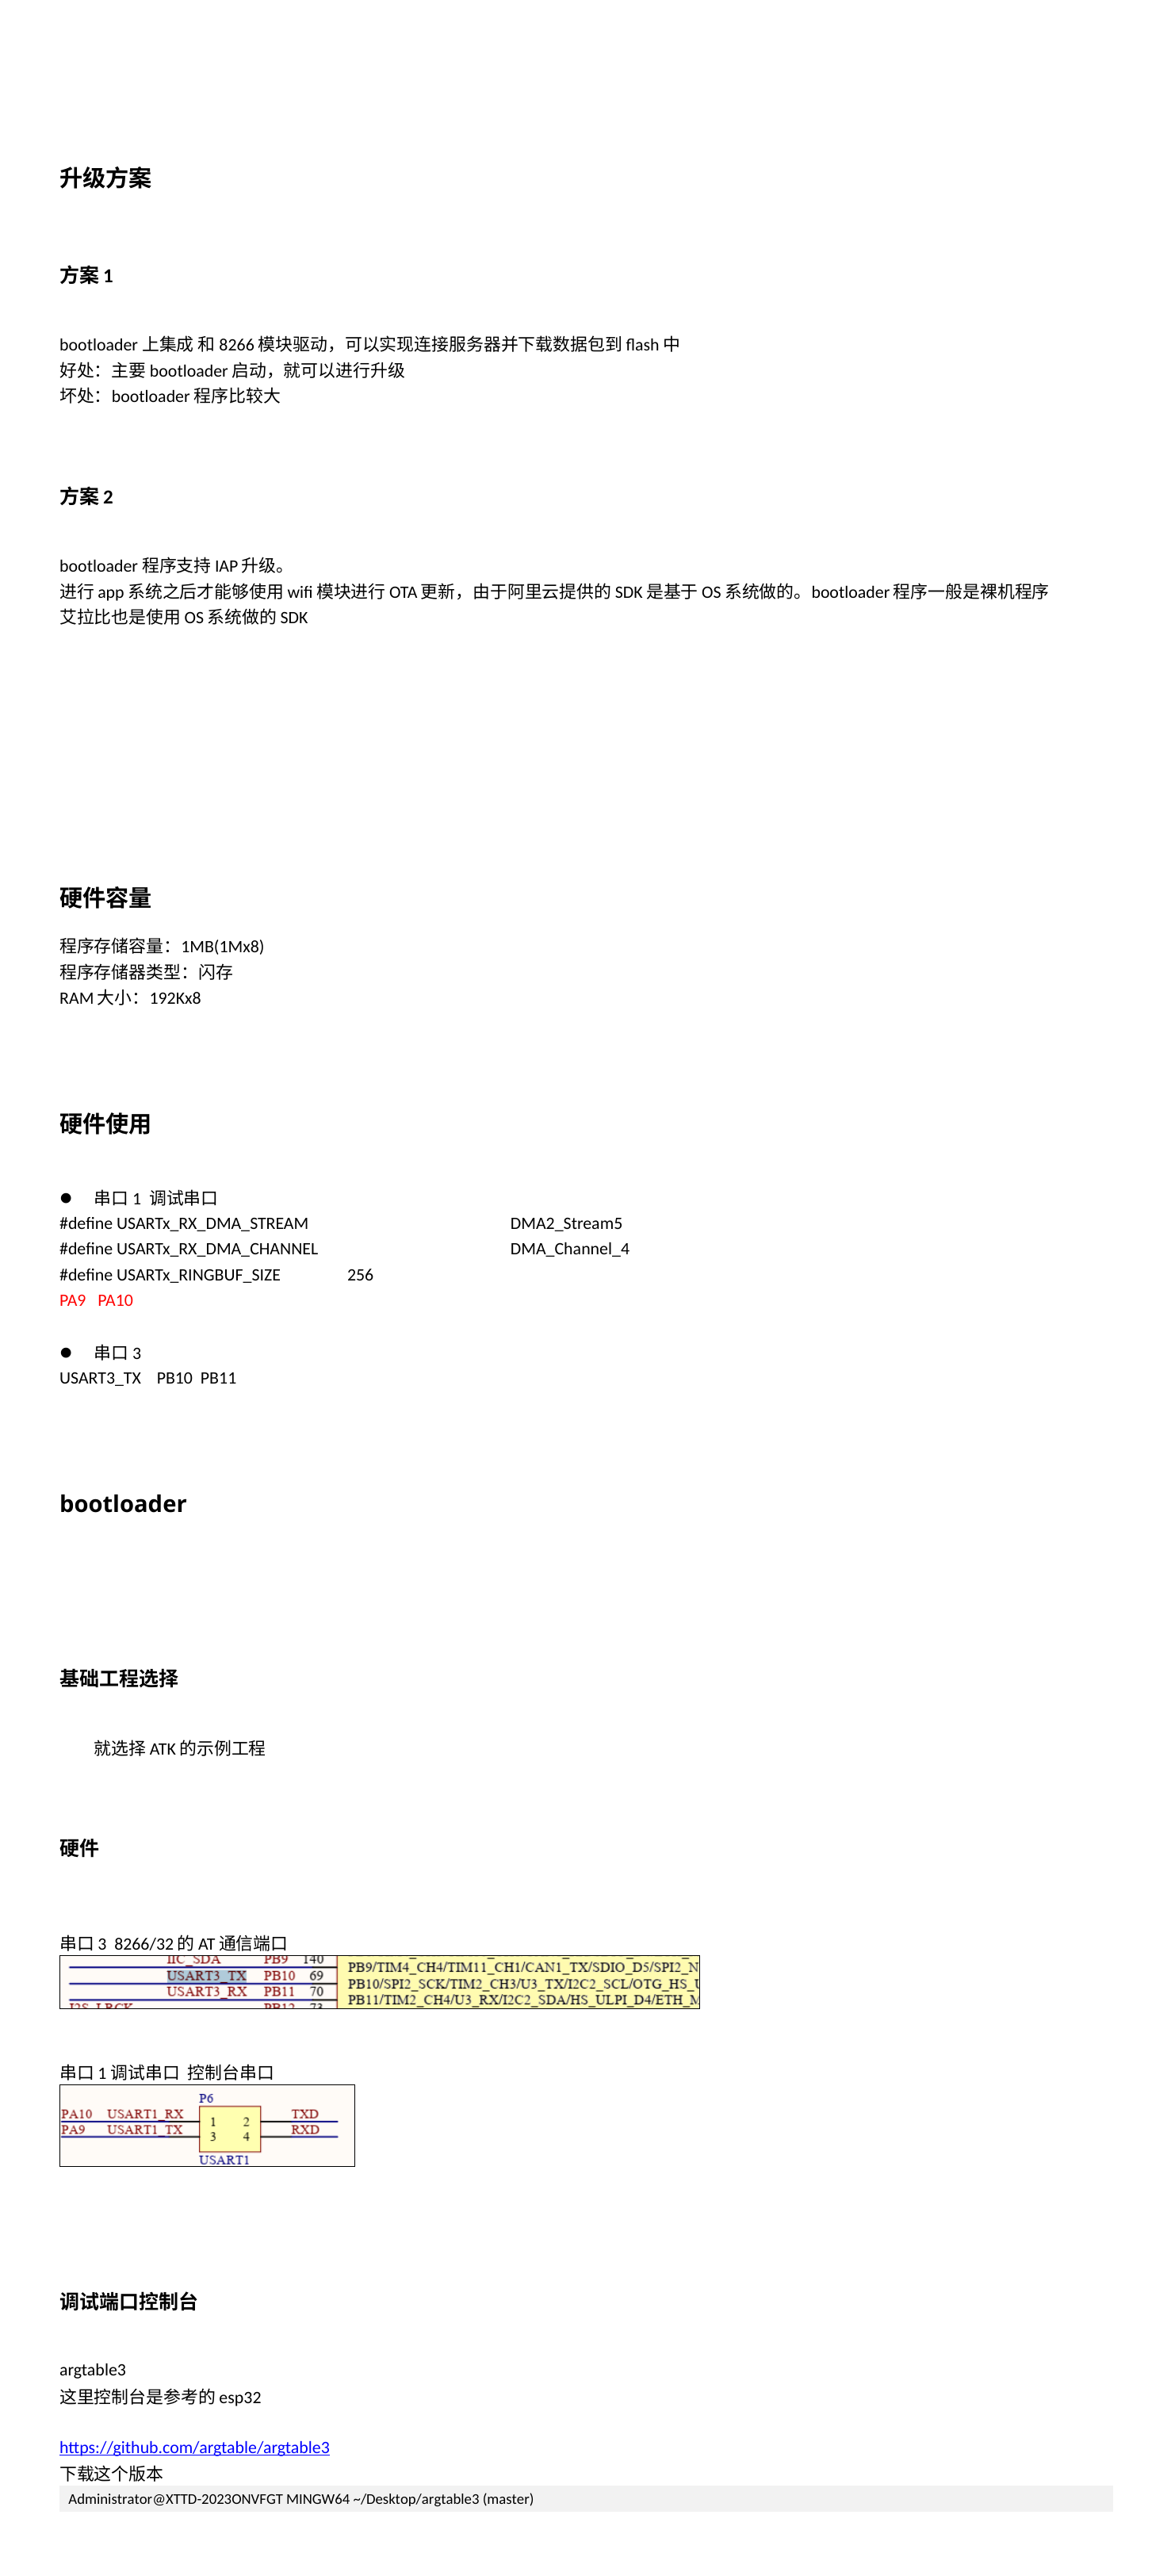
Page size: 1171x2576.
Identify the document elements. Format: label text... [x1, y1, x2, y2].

text 进行app系统之后才能够使用wifi模块进行OTA更新，由于阿里云提供的SDK是基于OS系统做的。bootloader程序一般是裸机程序 [59, 577, 1111, 603]
text USART3_TX PB10 PB11 [59, 1365, 1111, 1390]
picture [60, 1956, 699, 2008]
text 程序存储器类型：闪存 [59, 958, 1111, 984]
subtitle 方案2 [59, 469, 1111, 521]
text https://github.com/argtable/argtable3 [59, 2434, 1111, 2460]
list 串口1 调试串口 [59, 1184, 1111, 1210]
subtitle bootloader [59, 1477, 1111, 1529]
text 下载这个版本 [59, 2460, 1111, 2486]
text #define USARTx_RINGBUF_SIZE 256 [59, 1261, 1111, 1287]
text #define USARTx_RX_DMA_STREAM DMA2_Stream5 [59, 1210, 1111, 1235]
text 坏处：bootloader 程序比较大 [59, 382, 1111, 408]
subtitle 升级方案 [59, 151, 1111, 202]
subtitle 硬件 [59, 1821, 1111, 1873]
text 艾拉比也是使用OS系统做的SDK [59, 603, 1111, 629]
list 串口3 [59, 1338, 1111, 1365]
subtitle 基础工程选择 [59, 1652, 1111, 1703]
picture [60, 2085, 354, 2166]
text 好处：主要bootloader启动，就可以进行升级 [59, 356, 1111, 382]
text 就选择ATK的示例工程 [59, 1734, 1111, 1760]
text argtable3 [59, 2357, 1111, 2383]
subtitle 硬件使用 [59, 1097, 1111, 1148]
text 程序存储容量：1MB(1Mx8) [59, 932, 1111, 958]
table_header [59, 2486, 1113, 2512]
subtitle 方案1 [59, 248, 1111, 300]
text bootloader 上集成 和 8266 模块驱动，可以实现连接服务器并下载数据包到flash中 [59, 331, 1111, 356]
text bootloader 程序支持IAP升级。 [59, 552, 1111, 577]
text #define USARTx_RX_DMA_CHANNEL DMA_Channel_4 [59, 1235, 1111, 1261]
text 串口1 调试串口 控制台串口 [59, 2058, 1111, 2084]
subtitle 调试端口控制台 [59, 2275, 1111, 2326]
subtitle 硬件容量 [59, 871, 1111, 922]
text 串口3 8266/32的AT通信端口 [59, 1930, 1111, 1955]
text RAM大小：192Kx8 [59, 984, 1111, 1009]
text 这里控制台是参考的esp32 [59, 2383, 1111, 2409]
text PA9 PA10 [59, 1287, 1111, 1313]
